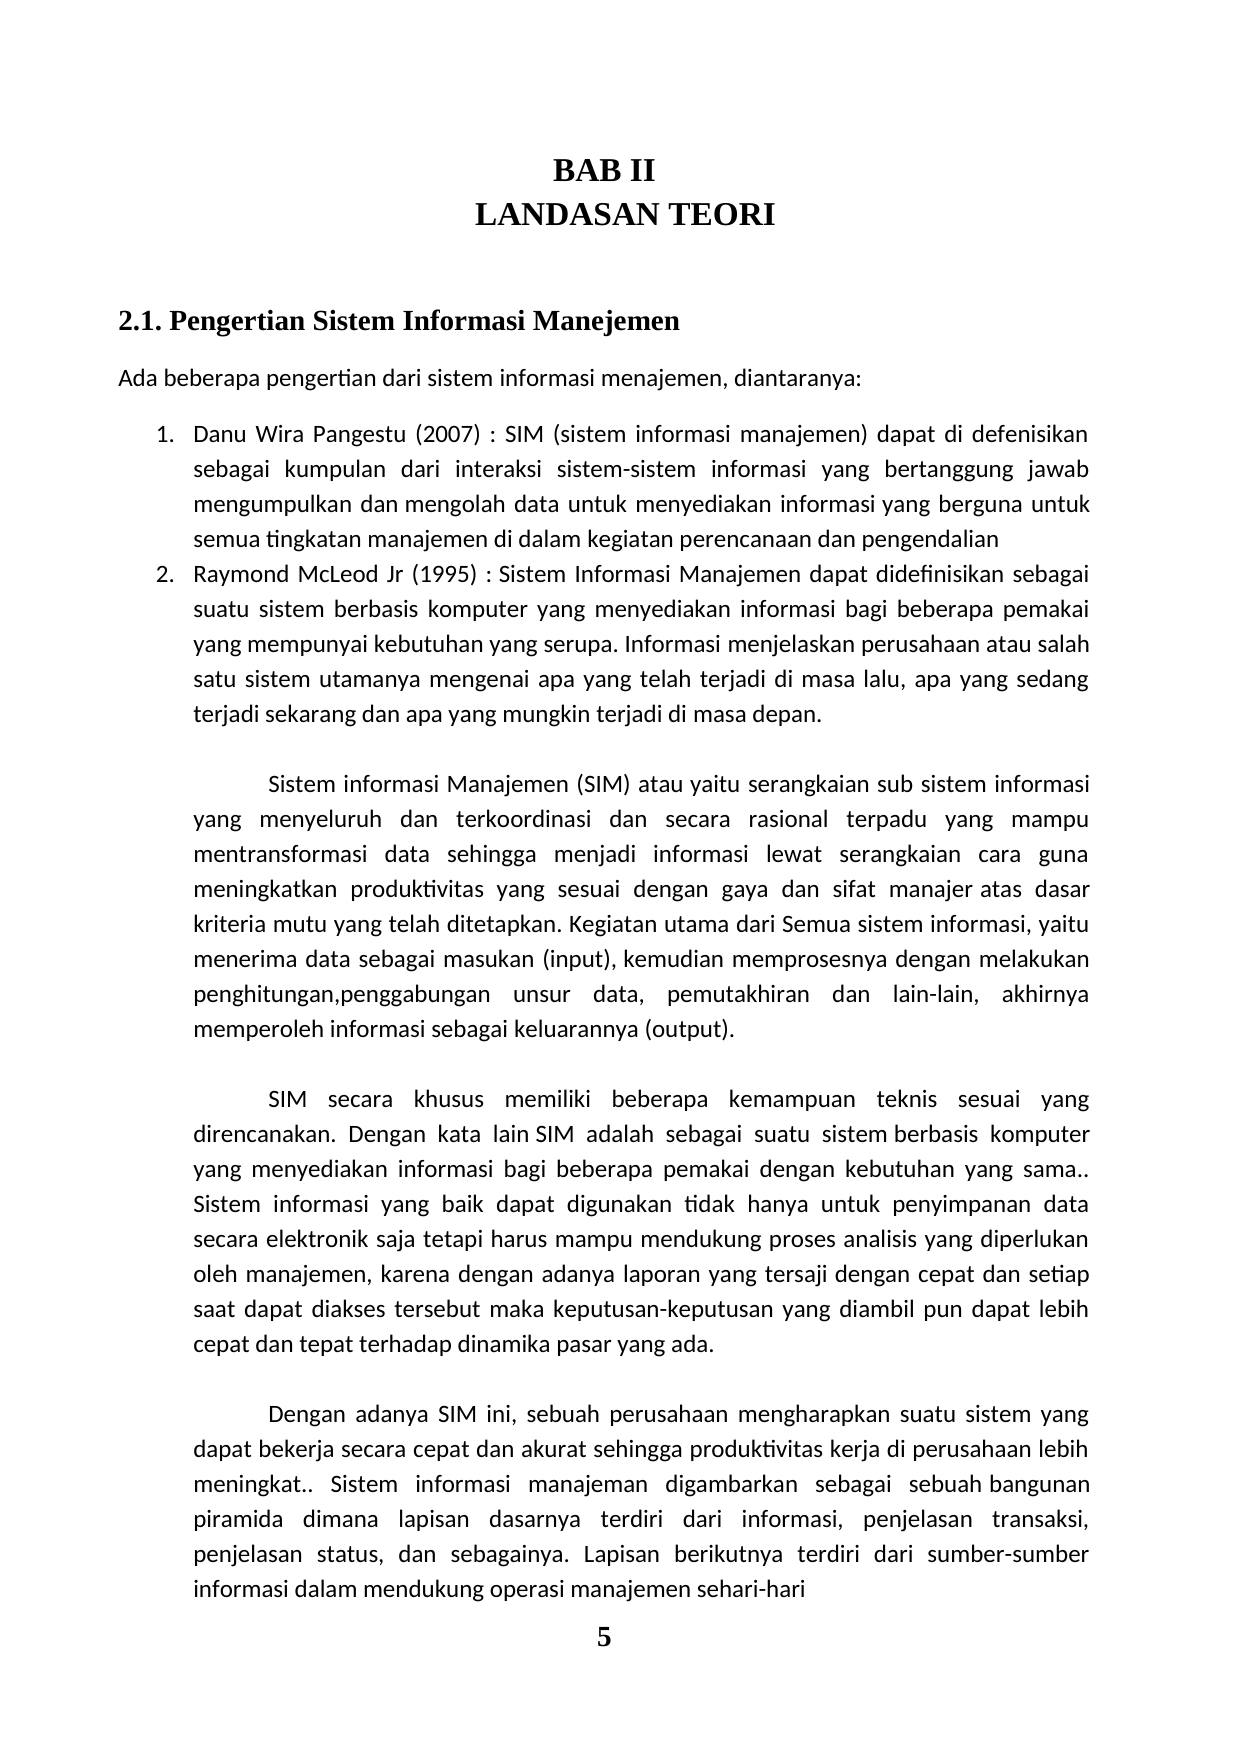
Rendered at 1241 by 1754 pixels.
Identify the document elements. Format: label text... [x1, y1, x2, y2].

text 2.1. Pengertian Sistem Informasi Manejemen [118, 303, 1090, 337]
list SIM secara khusus memiliki beberapa kemampuan teknis sesuai yang direncanakan. Dengan kata lain SIM adalah sebagai suatu sistem berbasis komputer yang menyediakan informasi bagi beberapa pemakai dengan kebutuhan yang sama.. Sistem informasi yang baik dapat digunakan tidak hanya untuk penyimpanan data secara elektronik saja tetapi harus mampu mendukung proses analisis yang diperlukan oleh manajemen, karena dengan adanya laporan yang tersaji dengan cepat dan setiap saat dapat diakses tersebut maka keputusan-keputusan yang diambil pun dapat lebih cepat dan tepat terhadap dinamika pasar yang ada. [193, 1083, 1090, 1359]
list Dengan adanya SIM ini, sebuah perusahaan mengharapkan suatu sistem yang dapat bekerja secara cepat dan akurat sehingga produktivitas kerja di perusahaan lebih meningkat.. Sistem informasi manajeman digambarkan sebagai sebuah bangunan piramida dimana lapisan dasarnya terdiri dari informasi, penjelasan transaksi, penjelasan status, dan sebagainya. Lapisan berikutnya terdiri dari sumber-sumber informasi dalam mendukung operasi manajemen sehari-hari [193, 1398, 1090, 1604]
list Raymond McLeod Jr (1995) : Sistem Informasi Manajemen dapat didefinisikan sebagai suatu sistem berbasis komputer yang menyediakan informasi bagi beberapa pemakai yang mempunyai kebutuhan yang serupa. Informasi menjelaskan perusahaan atau salah satu sistem utamanya mengenai apa yang telah terjadi di masa lalu, apa yang sedang terjadi sekarang dan apa yang mungkin terjadi di masa depan. [156, 558, 1090, 729]
list Danu Wira Pangestu (2007) : SIM (sistem informasi manajemen) dapat di defenisikan sebagai kumpulan dari interaksi sistem-sistem informasi yang bertanggung jawab mengumpulkan dan mengolah data untuk menyediakan informasi yang berguna untuk semua tingkatan manajemen di dalam kegiatan perencanaan dan pengendalian [156, 418, 1090, 554]
text Ada beberapa pengertian dari sistem informasi menajemen, diantaranya: [118, 362, 1090, 393]
list Sistem informasi Manajemen (SIM) atau yaitu serangkaian sub sistem informasi yang menyeluruh dan terkoordinasi dan secara rasional terpadu yang mampu mentransformasi data sehingga menjadi informasi lewat serangkaian cara guna meningkatkan produktivitas yang sesuai dengan gaya dan sifat manajer atas dasar kriteria mutu yang telah ditetapkan. Kegiatan utama dari Semua sistem informasi, yaitu menerima data sebagai masukan (input), kemudian memprosesnya dengan melakukan penghitungan,penggabungan unsur data, pemutakhiran dan lain-lain, akhirnya memperoleh informasi sebagai keluarannya (output). [193, 768, 1090, 1044]
text BAB II [118, 150, 1090, 188]
list LANDASAN TEORI [160, 194, 1090, 232]
